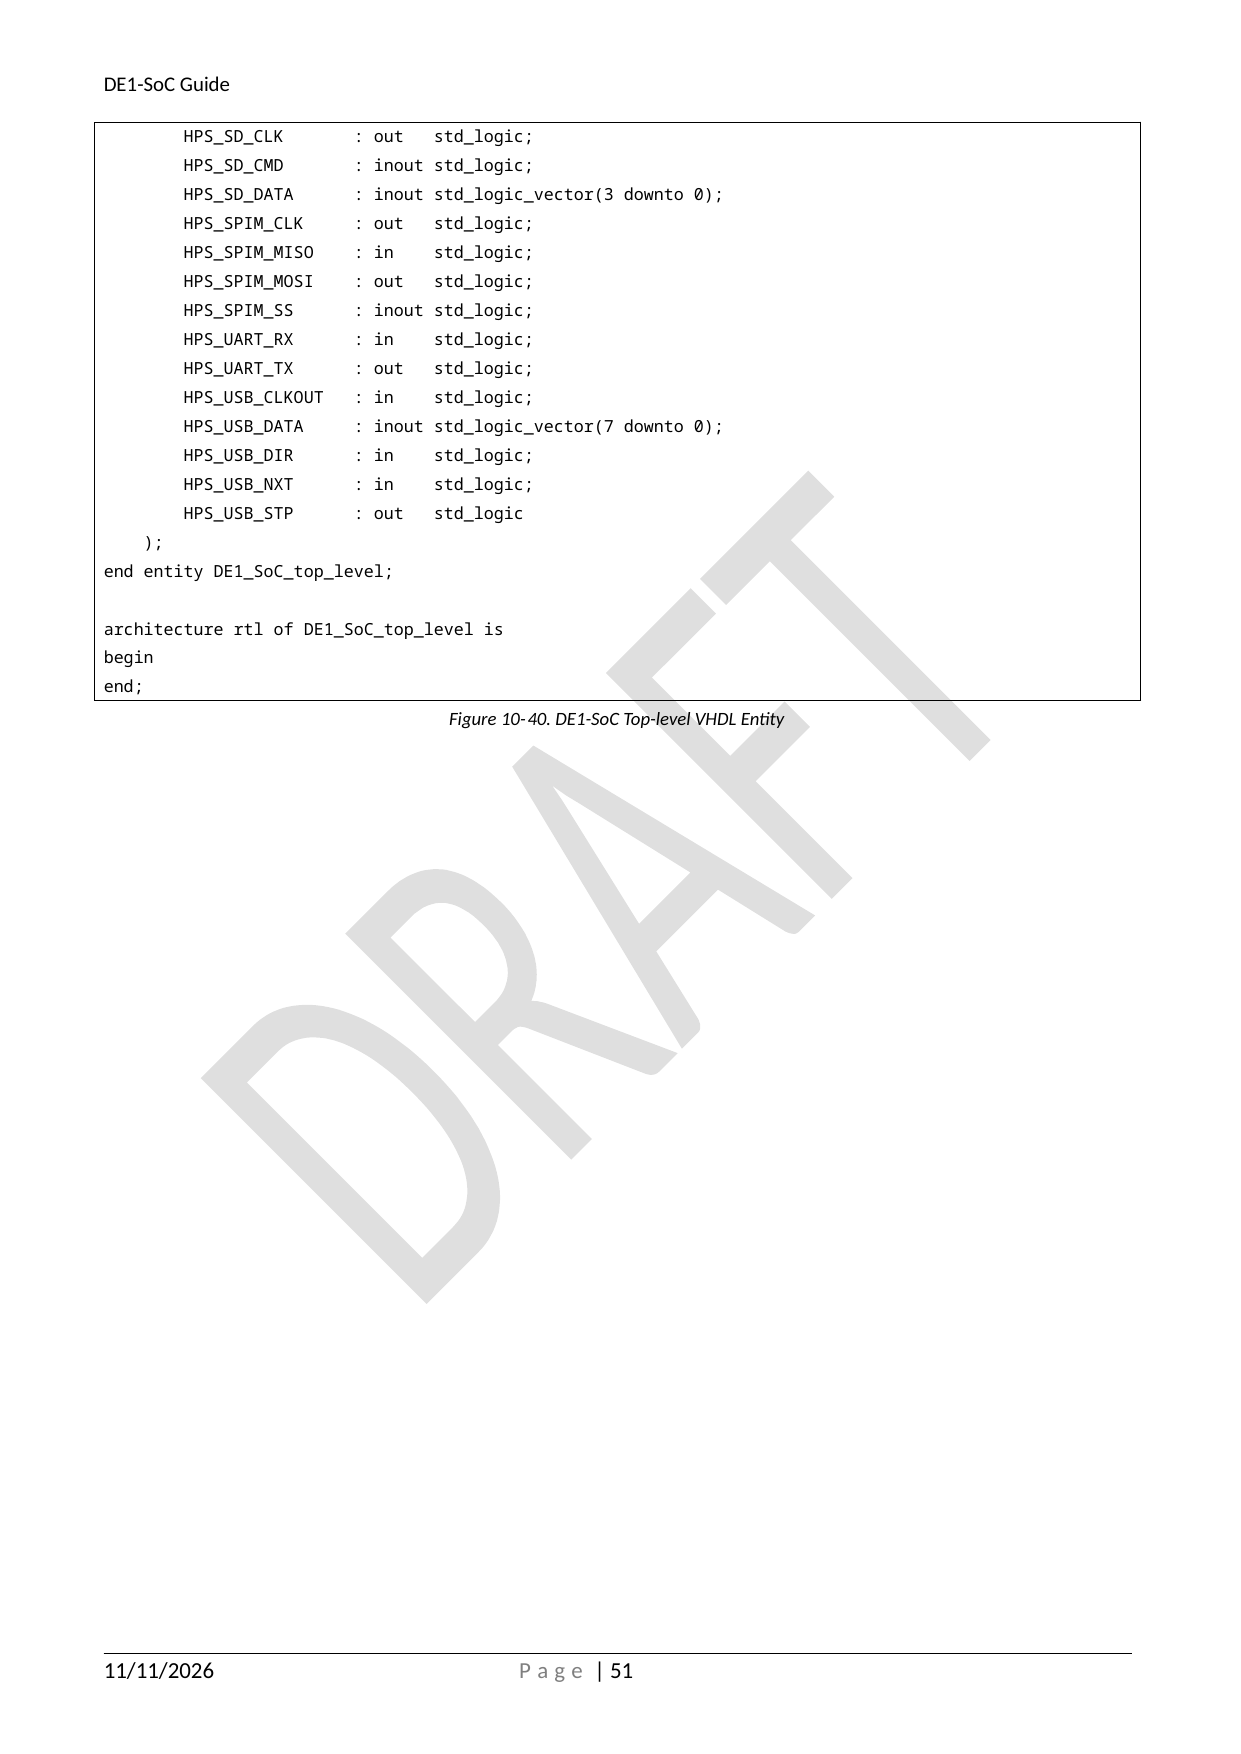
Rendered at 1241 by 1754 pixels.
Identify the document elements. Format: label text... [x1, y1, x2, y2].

text HPS_SD_DATA : inout std_logic_vector(3 downto 0); [95, 179, 1140, 205]
text begin [95, 643, 1140, 669]
text HPS_USB_STP : out std_logic [95, 498, 1140, 524]
text HPS_SD_CMD : inout std_logic; [95, 151, 1140, 176]
text HPS_UART_RX : in std_logic; [95, 324, 1140, 350]
text HPS_SPIM_SS : inout std_logic; [95, 295, 1140, 321]
text HPS_SPIM_MOSI : out std_logic; [95, 266, 1140, 292]
text HPS_USB_DATA : inout std_logic_vector(7 downto 0); [95, 411, 1140, 437]
text HPS_USB_CLKOUT : in std_logic; [95, 382, 1140, 408]
text HPS_USB_NXT : in std_logic; [95, 469, 1140, 495]
text HPS_SPIM_CLK : out std_logic; [95, 208, 1140, 234]
text end; [95, 672, 1140, 700]
text end entity DE1_SoC_top_level; [95, 556, 1140, 582]
text HPS_USB_DIR : in std_logic; [95, 440, 1140, 466]
text architecture rtl of DE1_SoC_top_level is [95, 614, 1140, 640]
text HPS_SD_CLK : out std_logic; [95, 123, 1140, 147]
text ); [95, 527, 1140, 553]
text HPS_UART_TX : out std_logic; [95, 353, 1140, 379]
text HPS_SPIM_MISO : in std_logic; [95, 237, 1140, 263]
